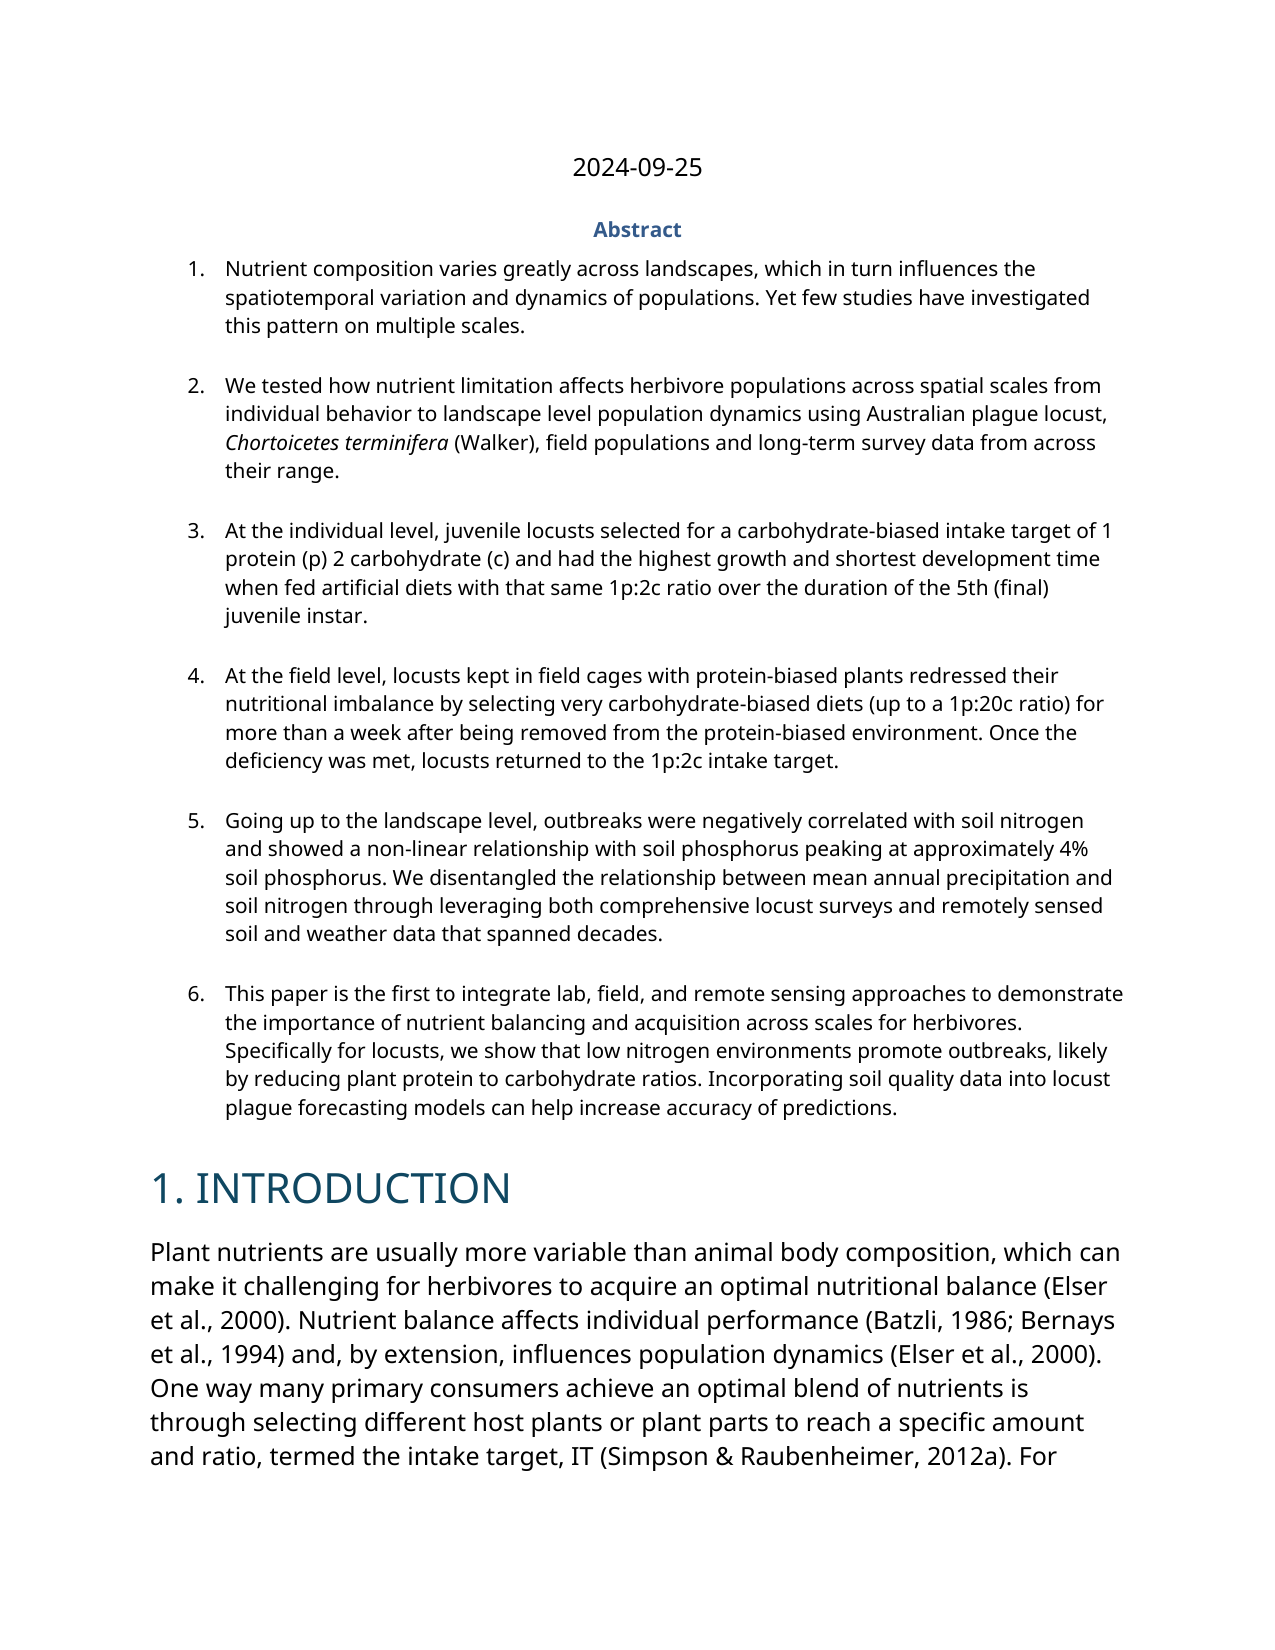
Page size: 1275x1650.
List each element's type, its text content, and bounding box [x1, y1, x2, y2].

list At the individual level, juvenile locusts selected for a carbohydrate-biased intake target of 1 protein (p) 2 carbohydrate (c) and had the highest growth and shortest development time when fed artificial diets with that same 1p:2c ratio over the duration of the 5th (final) juvenile instar. [187, 516, 1125, 629]
list This paper is the first to integrate lab, field, and remote sensing approaches to demonstrate the importance of nutrient balancing and acquisition across scales for herbivores. Specifically for locusts, we show that low nitrogen environments promote outbreaks, likely by reducing plant protein to carbohydrate ratios. Incorporating soil quality data into locust plague forecasting models can help increase accuracy of predictions. [187, 979, 1125, 1121]
list Going up to the landscape level, outbreaks were negatively correlated with soil nitrogen and showed a non-linear relationship with soil phosphorus peaking at approximately 4% soil phosphorus. We disentangled the relationship between mean annual precipitation and soil nitrogen through leveraging both comprehensive locust surveys and remotely sensed soil and weather data that spanned decades. [187, 806, 1125, 948]
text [150, 1234, 1125, 1473]
text 2024-09-25 [150, 150, 1125, 184]
list At the field level, locusts kept in field cages with protein-biased plants redressed their nutritional imbalance by selecting very carbohydrate-biased diets (up to a 1p:20c ratio) for more than a week after being removed from the protein-biased environment. Once the deficiency was met, locusts returned to the 1p:2c intake target. [187, 661, 1125, 774]
title Abstract [150, 215, 1125, 244]
list Nutrient composition varies greatly across landscapes, which in turn influences the spatiotemporal variation and dynamics of populations. Yet few studies have investigated this pattern on multiple scales. [187, 254, 1125, 339]
list We tested how nutrient limitation affects herbivore populations across spatial scales from individual behavior to landscape level population dynamics using Australian plague locust, Chortoicetes terminifera (Walker), field populations and long-term survey data from across their range. [187, 371, 1125, 484]
subtitle 1. INTRODUCTION [150, 1159, 1125, 1216]
